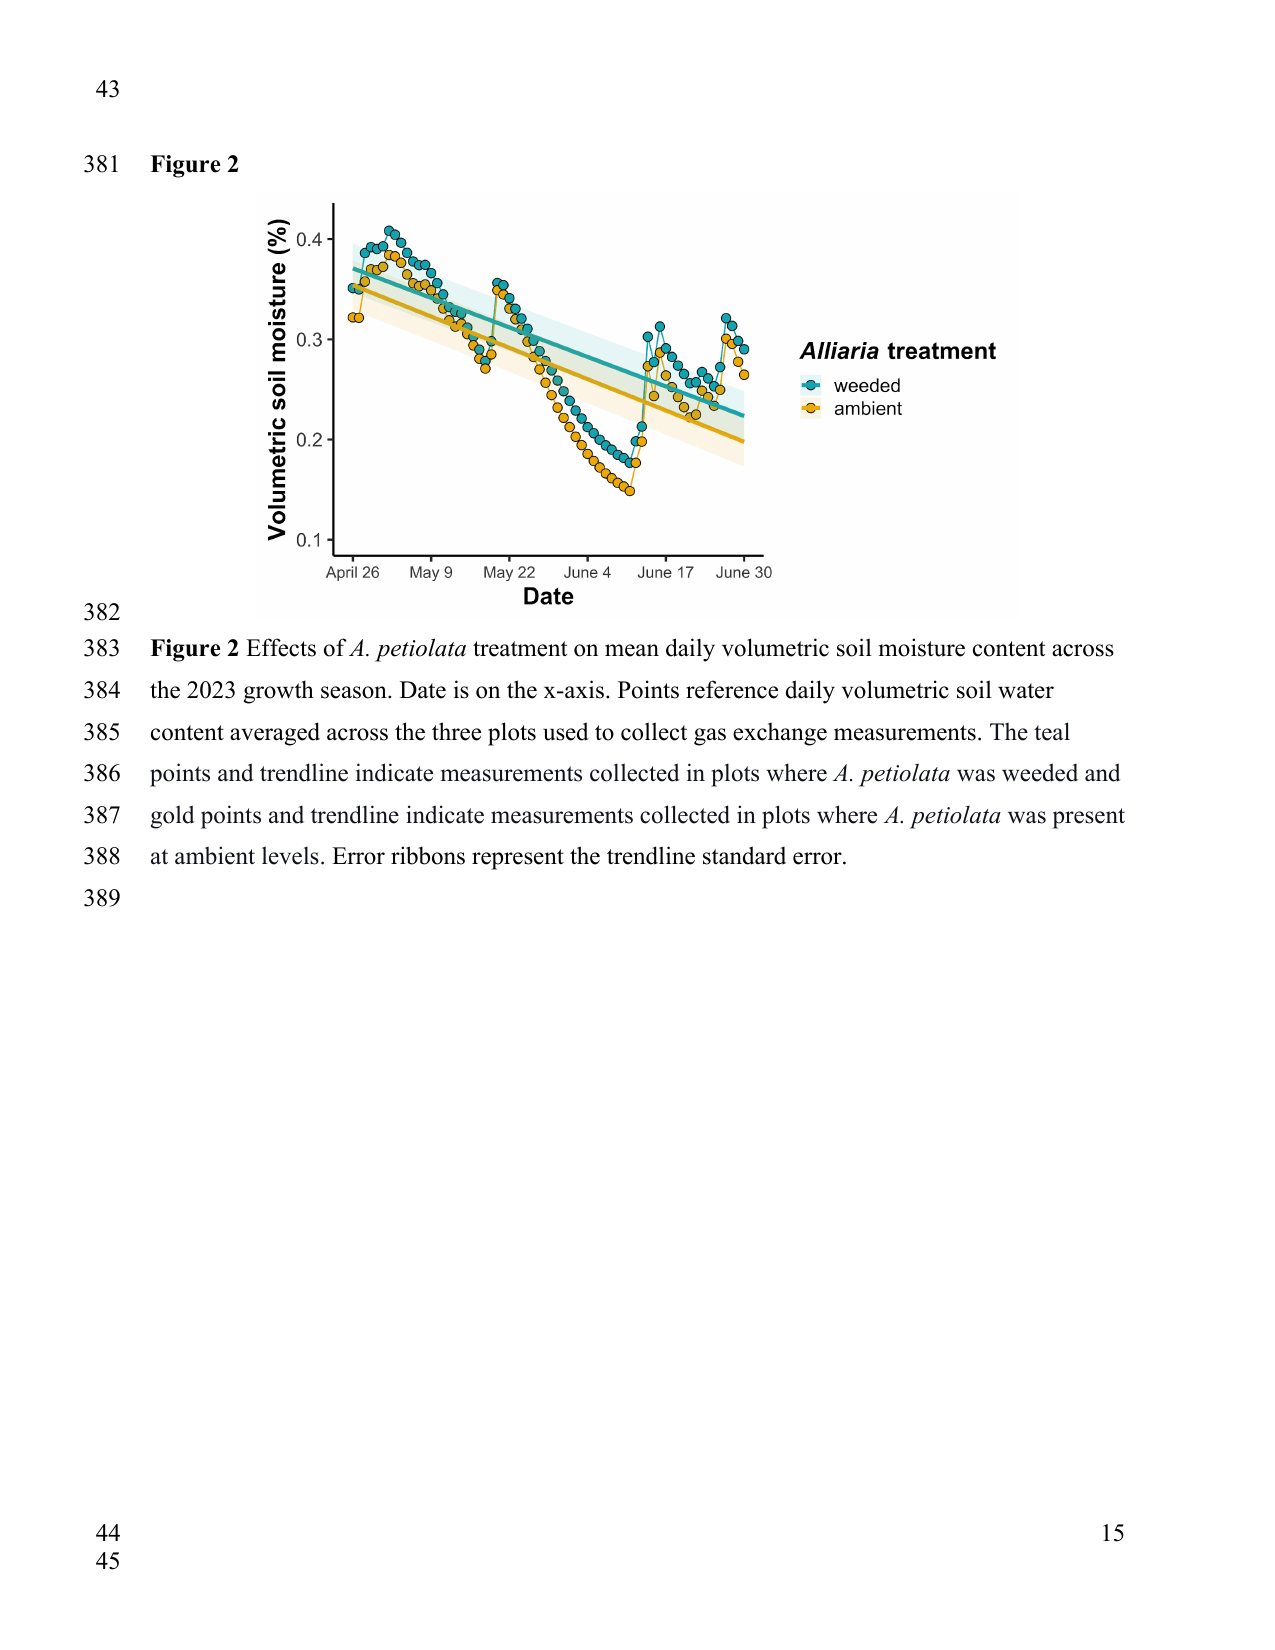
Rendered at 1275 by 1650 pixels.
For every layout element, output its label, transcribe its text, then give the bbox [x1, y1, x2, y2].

picture [256, 191, 1019, 621]
text Figure 2 Effects of A. petiolata treatment on mean daily volumetric soil moisture content across the 2023 growth season. Date is on the x-axis. Points reference daily volumetric soil water content averaged across the three plots used to collect gas exchange measurements. The teal points and trendline indicate measurements collected in plots where A. petiolata was weeded and gold points and trendline indicate measurements collected in plots where A. petiolata was present at ambient levels. Error ribbons represent the trendline standard error. [150, 634, 1125, 870]
text Figure 2 [150, 150, 1125, 178]
